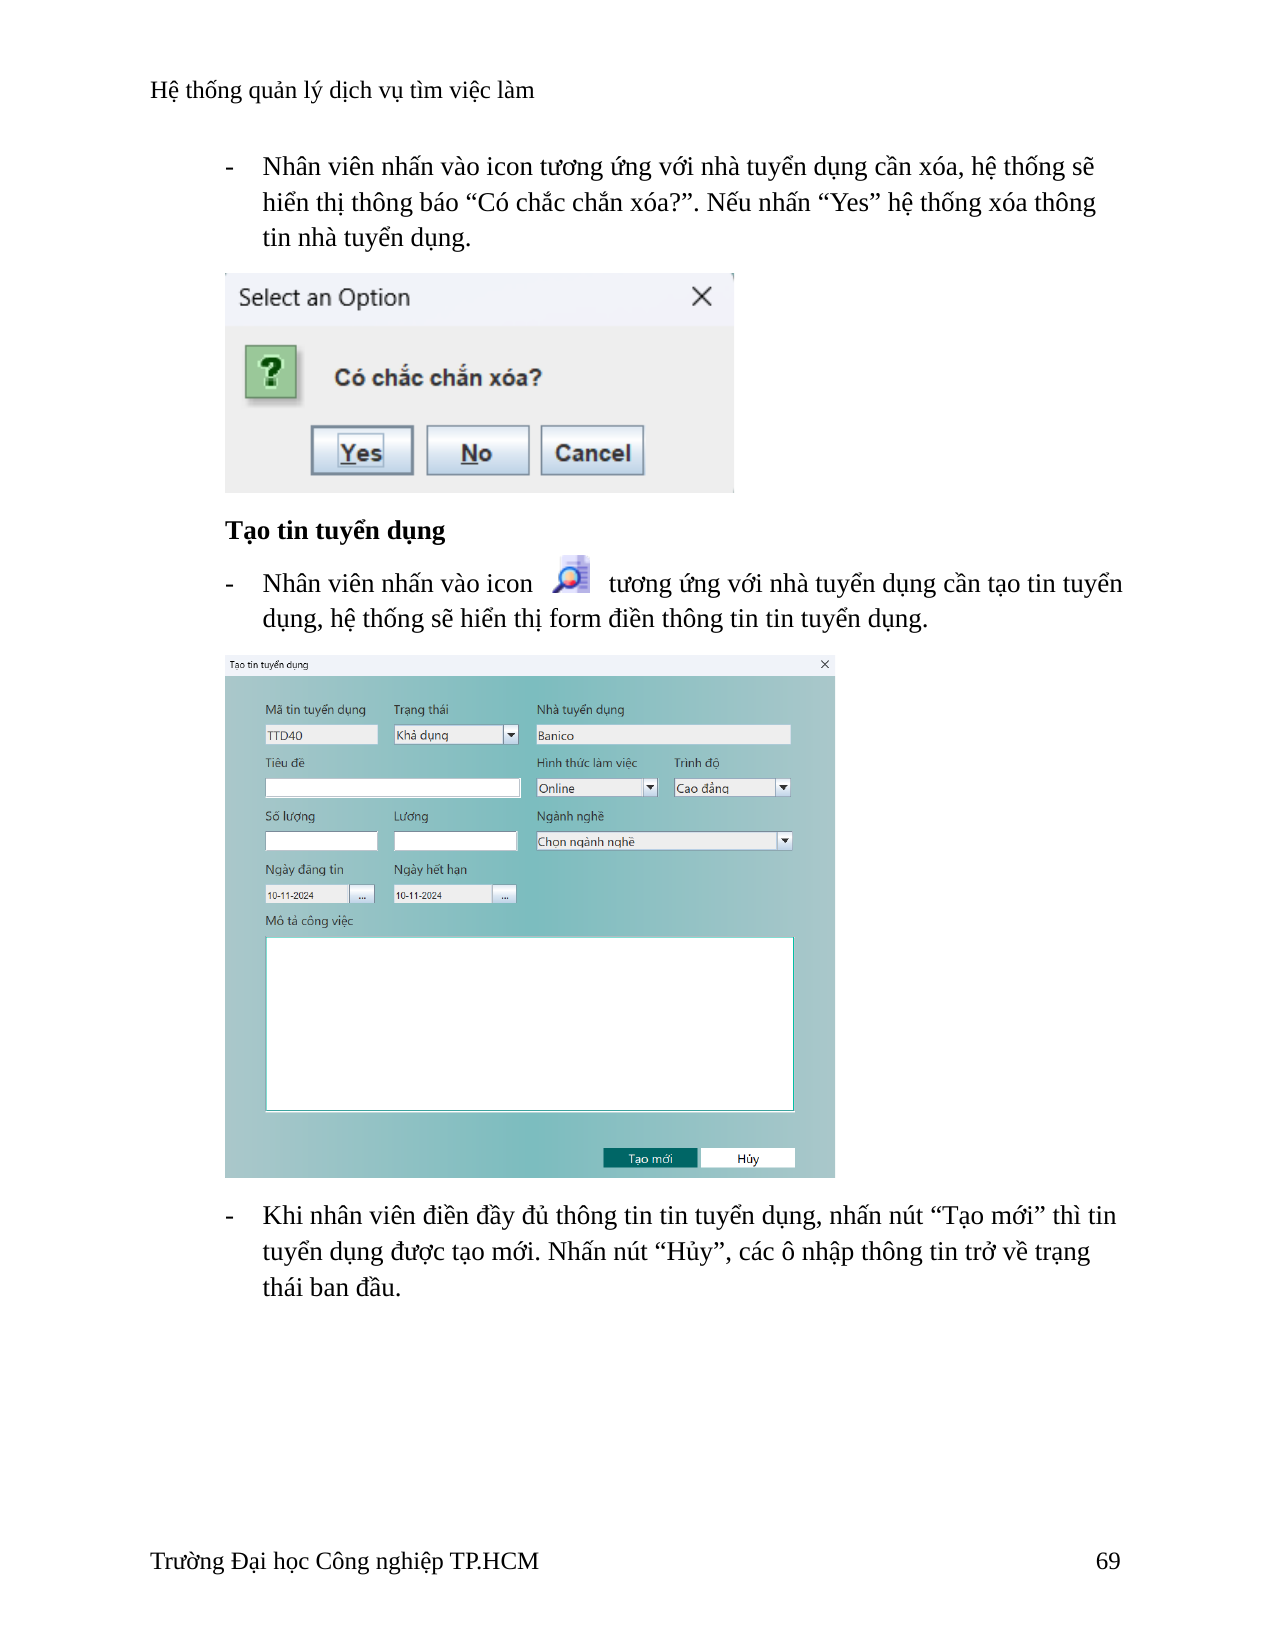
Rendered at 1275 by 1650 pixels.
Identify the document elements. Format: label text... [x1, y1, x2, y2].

picture [225, 655, 836, 1178]
list Khi nhân viên điền đầy đủ thông tin tin tuyển dụng, nhấn nút “Tạo mới” thì tin tuyển dụng được tạo mới. Nhấn nút “Hủy”, các ô nhập thông tin trở về trạng thái ban đầu. [225, 1199, 1125, 1302]
picture [225, 273, 735, 493]
list Nhân viên nhấn vào icon tương ứng với nhà tuyển dụng cần xóa, hệ thống sẽ hiển thị thông báo “Có chắc chắn xóa?”. Nếu nhấn “Yes” hệ thống xóa thông tin nhà tuyển dụng. [225, 150, 1125, 253]
text Tạo tin tuyển dụng [225, 514, 1125, 546]
list Nhân viên nhấn vào icon tương ứng với nhà tuyển dụng cần tạo tin tuyển dụng, hệ thống sẽ hiển thị form điền thông tin tin tuyển dụng. [225, 567, 1125, 634]
picture [552, 555, 590, 593]
